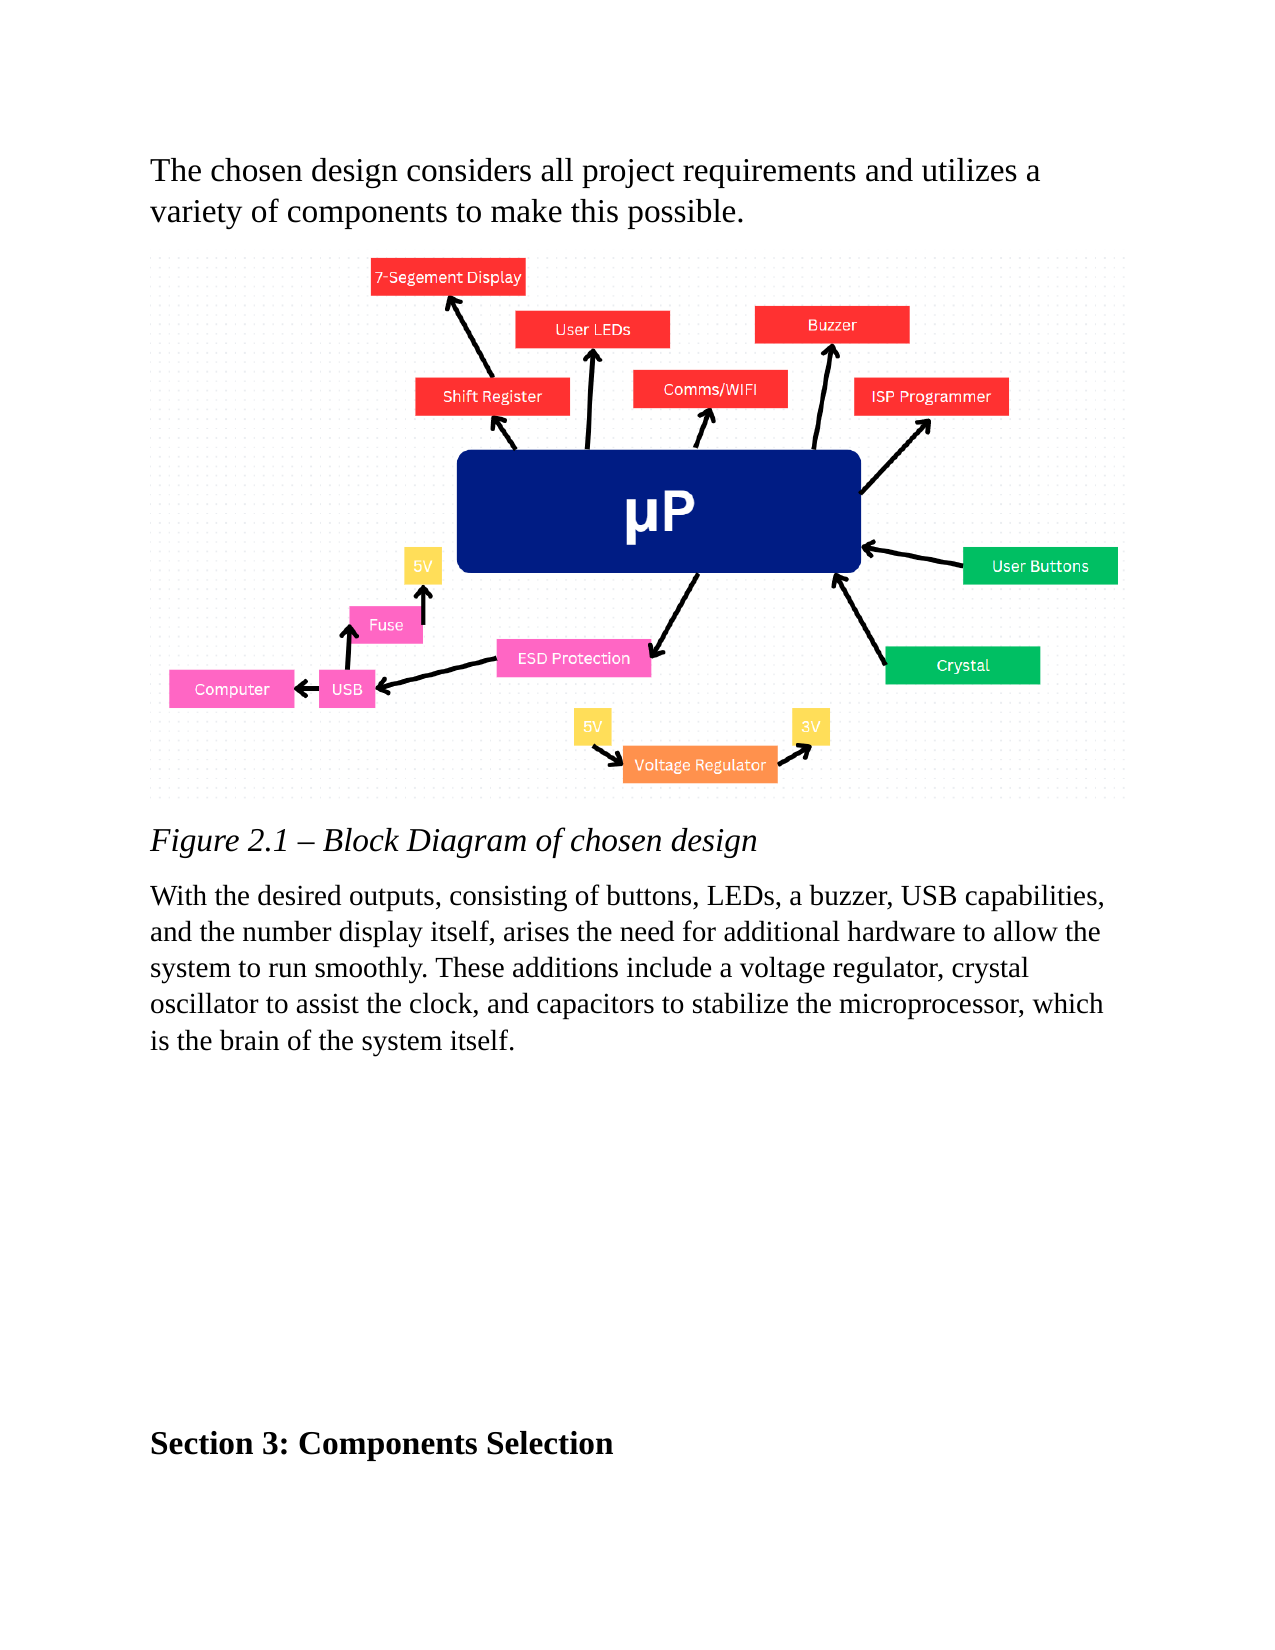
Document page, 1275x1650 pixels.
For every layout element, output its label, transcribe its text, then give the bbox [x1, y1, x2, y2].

picture [150, 249, 1125, 802]
text The chosen design considers all project requirements and utilizes a variety of components to make this possible. [150, 150, 1125, 230]
text Section 3: Components Selection [150, 1423, 1125, 1462]
text Figure 2.1 – Block Diagram of chosen design [150, 820, 1125, 858]
text With the desired outputs, consisting of buttons, LEDs, a buzzer, USB capabilities, and the number display itself, arises the need for additional hardware to allow the system to run smoothly. These additions include a voltage regulator, crystal oscillator to assist the clock, and capacitors to stabilize the microprocessor, which is the brain of the system itself. [150, 878, 1125, 1056]
